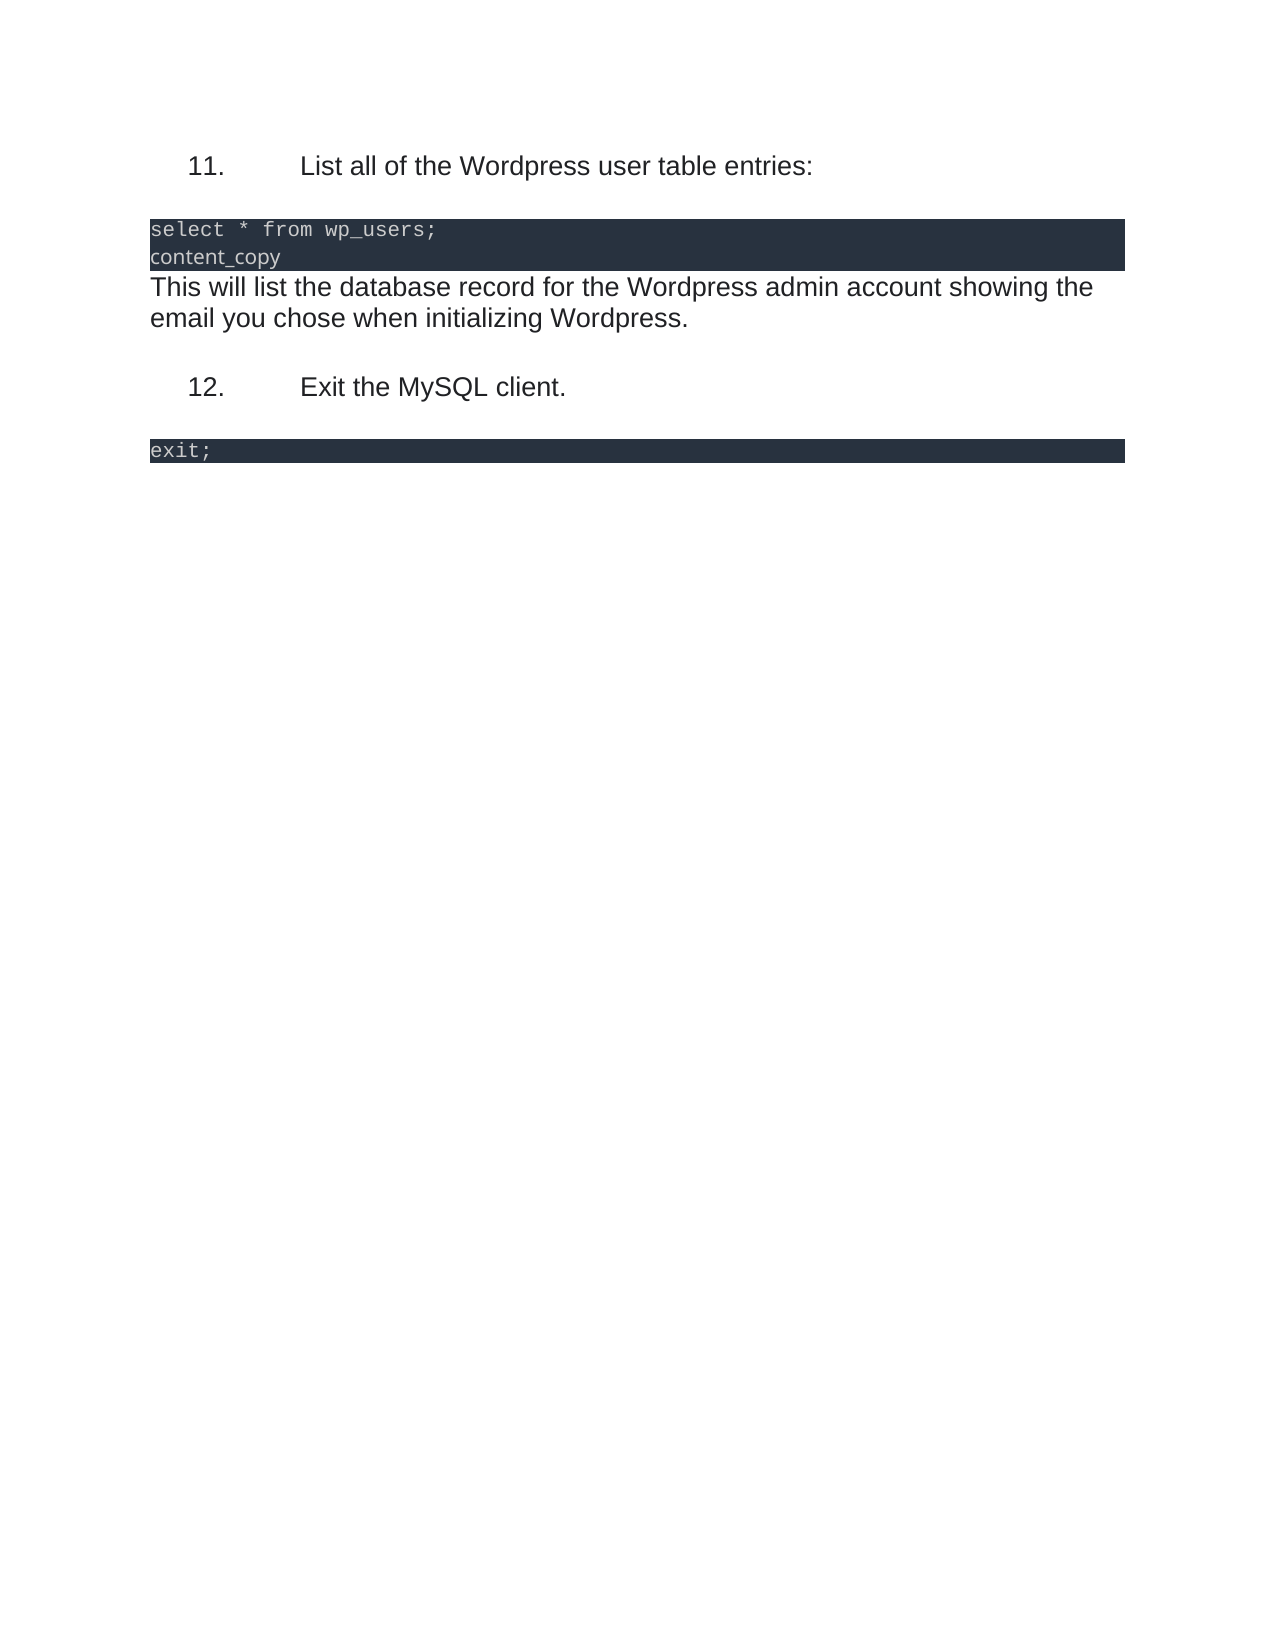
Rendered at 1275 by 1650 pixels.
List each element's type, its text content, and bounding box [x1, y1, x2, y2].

text This will list the database record for the Wordpress admin account showing the email you chose when initializing Wordpress. [150, 271, 1125, 333]
text select * from wp_users; [150, 219, 1125, 242]
text content_copy [150, 242, 1125, 271]
list List all of the Wordpress user table entries: [187, 150, 1125, 181]
text exit; [150, 439, 1125, 463]
list Exit the MySQL client. [187, 371, 1125, 402]
